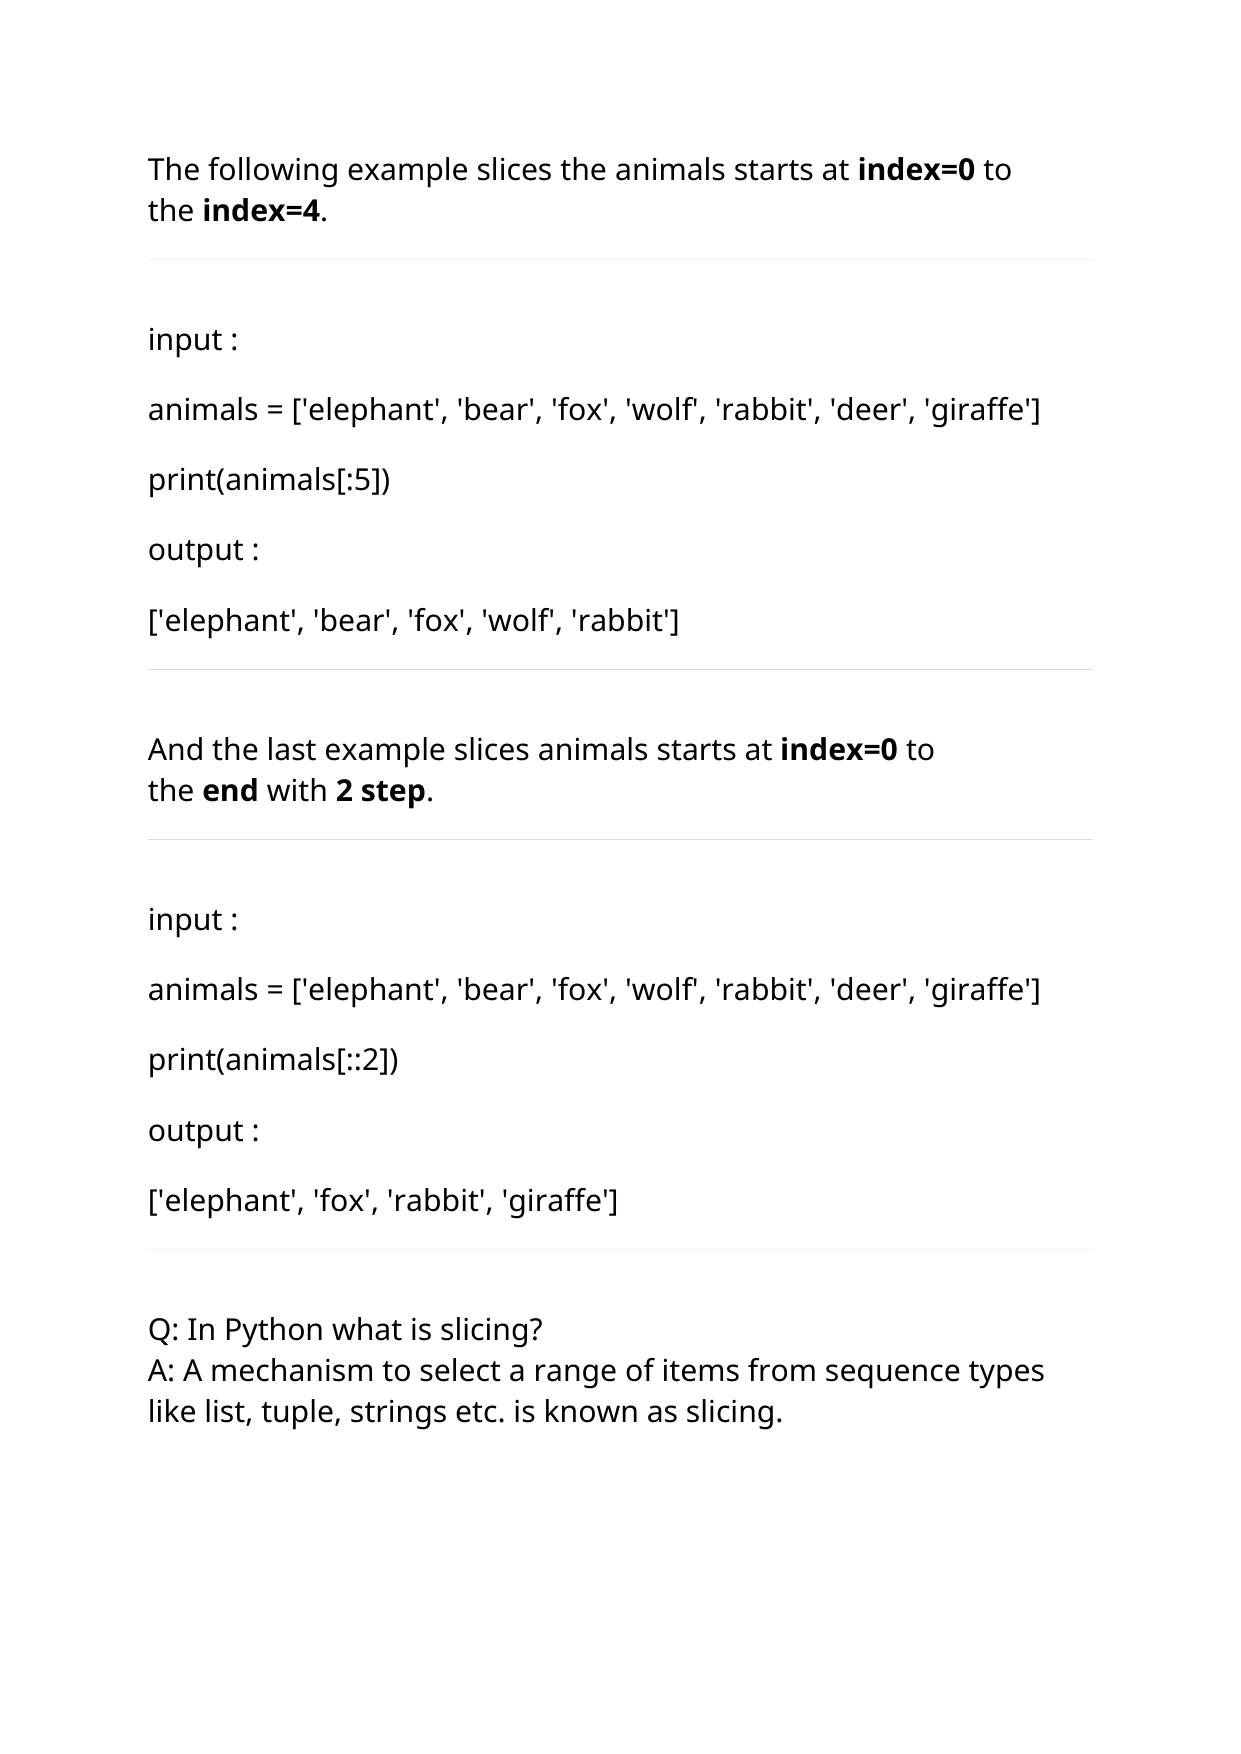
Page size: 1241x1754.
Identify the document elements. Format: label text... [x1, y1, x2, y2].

text ['elephant', 'fox', 'rabbit', 'giraffe'] [148, 1179, 1093, 1220]
text animals = ['elephant', 'bear', 'fox', 'wolf', 'rabbit', 'deer', 'giraffe'] [148, 968, 1093, 1009]
text input : [148, 318, 1093, 359]
text print(animals[::2]) [148, 1038, 1093, 1079]
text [148, 388, 1093, 429]
text And the last example slices animals starts at index=0 to the end with 2 step. [148, 728, 1093, 810]
text print(animals[:5]) [148, 458, 1093, 499]
text input : [148, 898, 1093, 939]
text Q: In Python what is slicing? A: A mechanism to select a range of items from sequence types like list, tuple, strings etc. is known as slicing. [148, 1308, 1093, 1431]
text output : [148, 1109, 1093, 1150]
text The following example slices the animals starts at index=0 to the index=4. [148, 148, 1093, 230]
text ['elephant', 'bear', 'fox', 'wolf', 'rabbit'] [148, 599, 1093, 640]
text output : [148, 528, 1093, 570]
